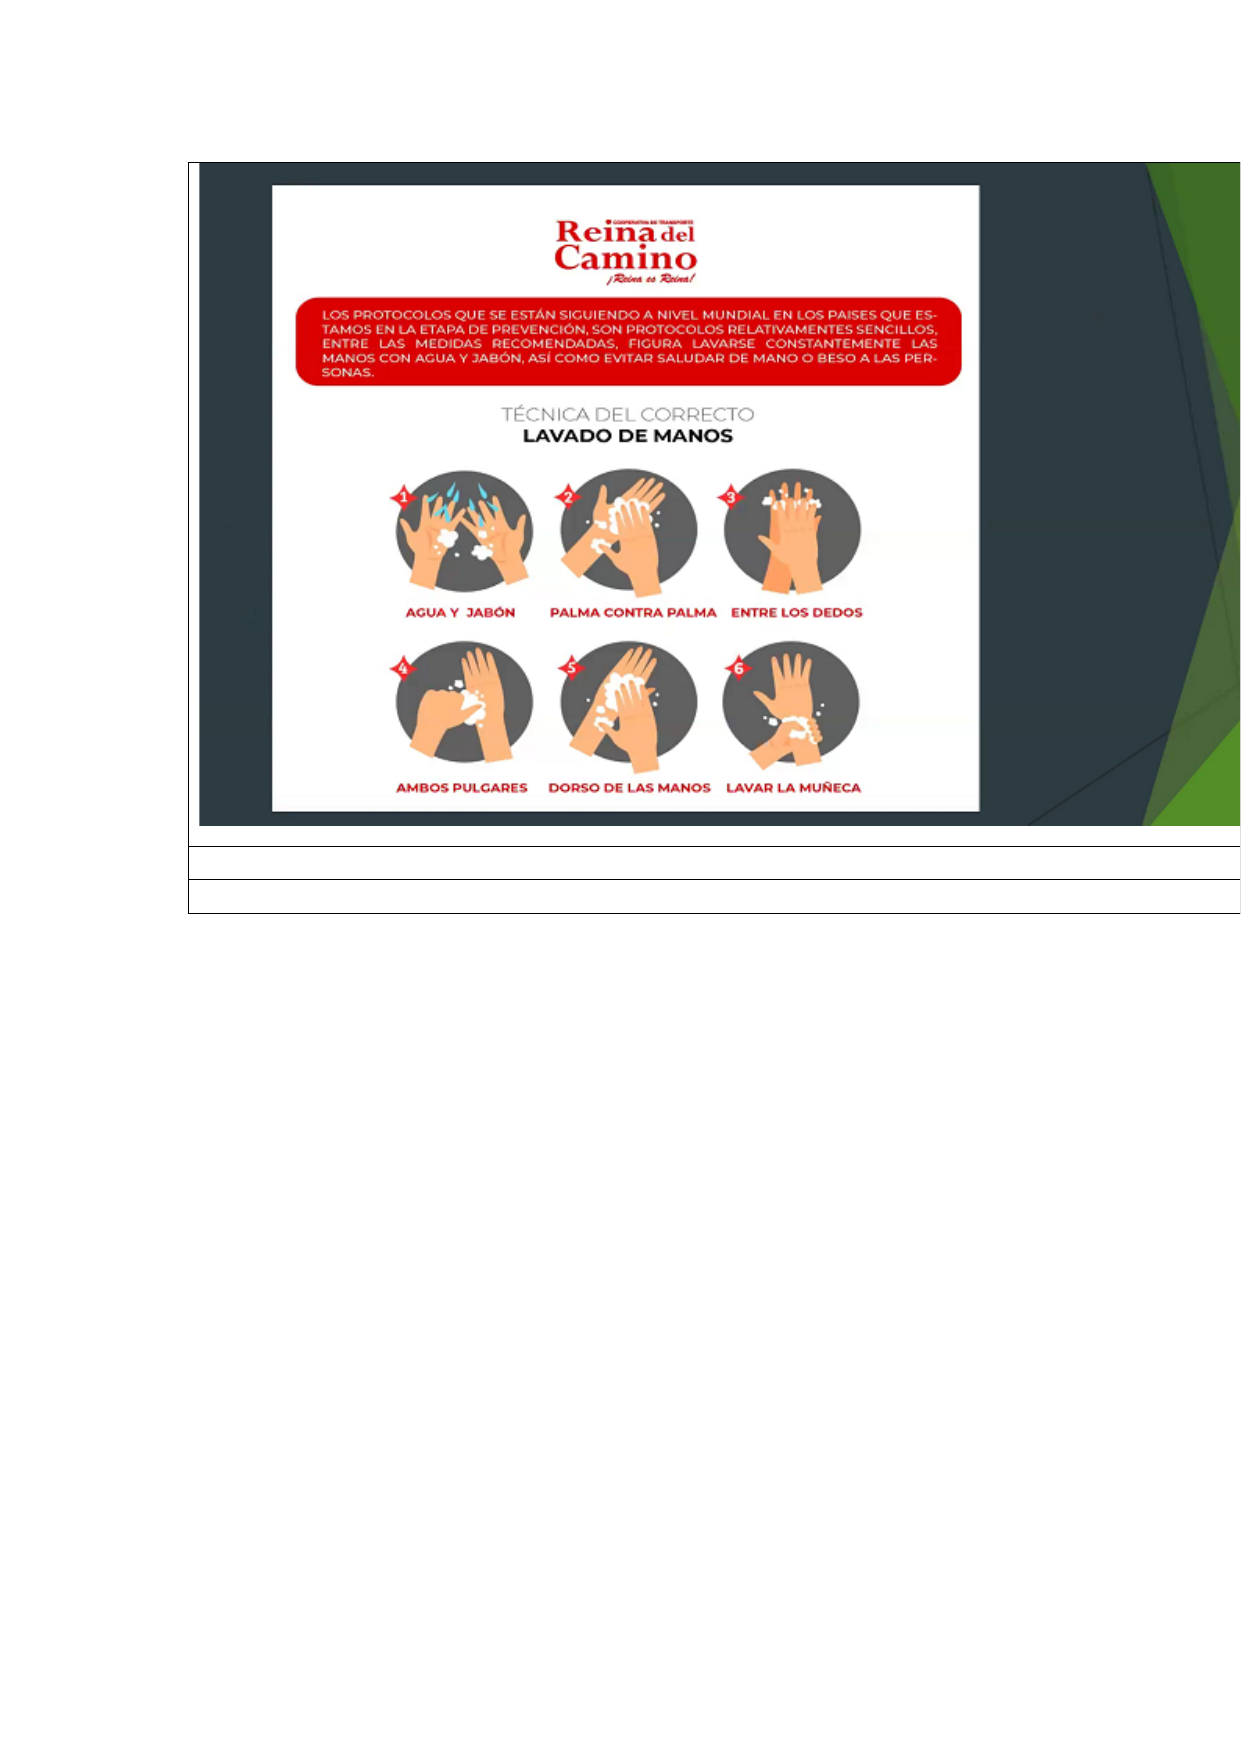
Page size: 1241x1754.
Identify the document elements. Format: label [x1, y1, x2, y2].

table_cell [189, 880, 1240, 913]
table_cell [189, 847, 1240, 879]
table_cell [189, 163, 1240, 846]
picture [199, 163, 1241, 826]
